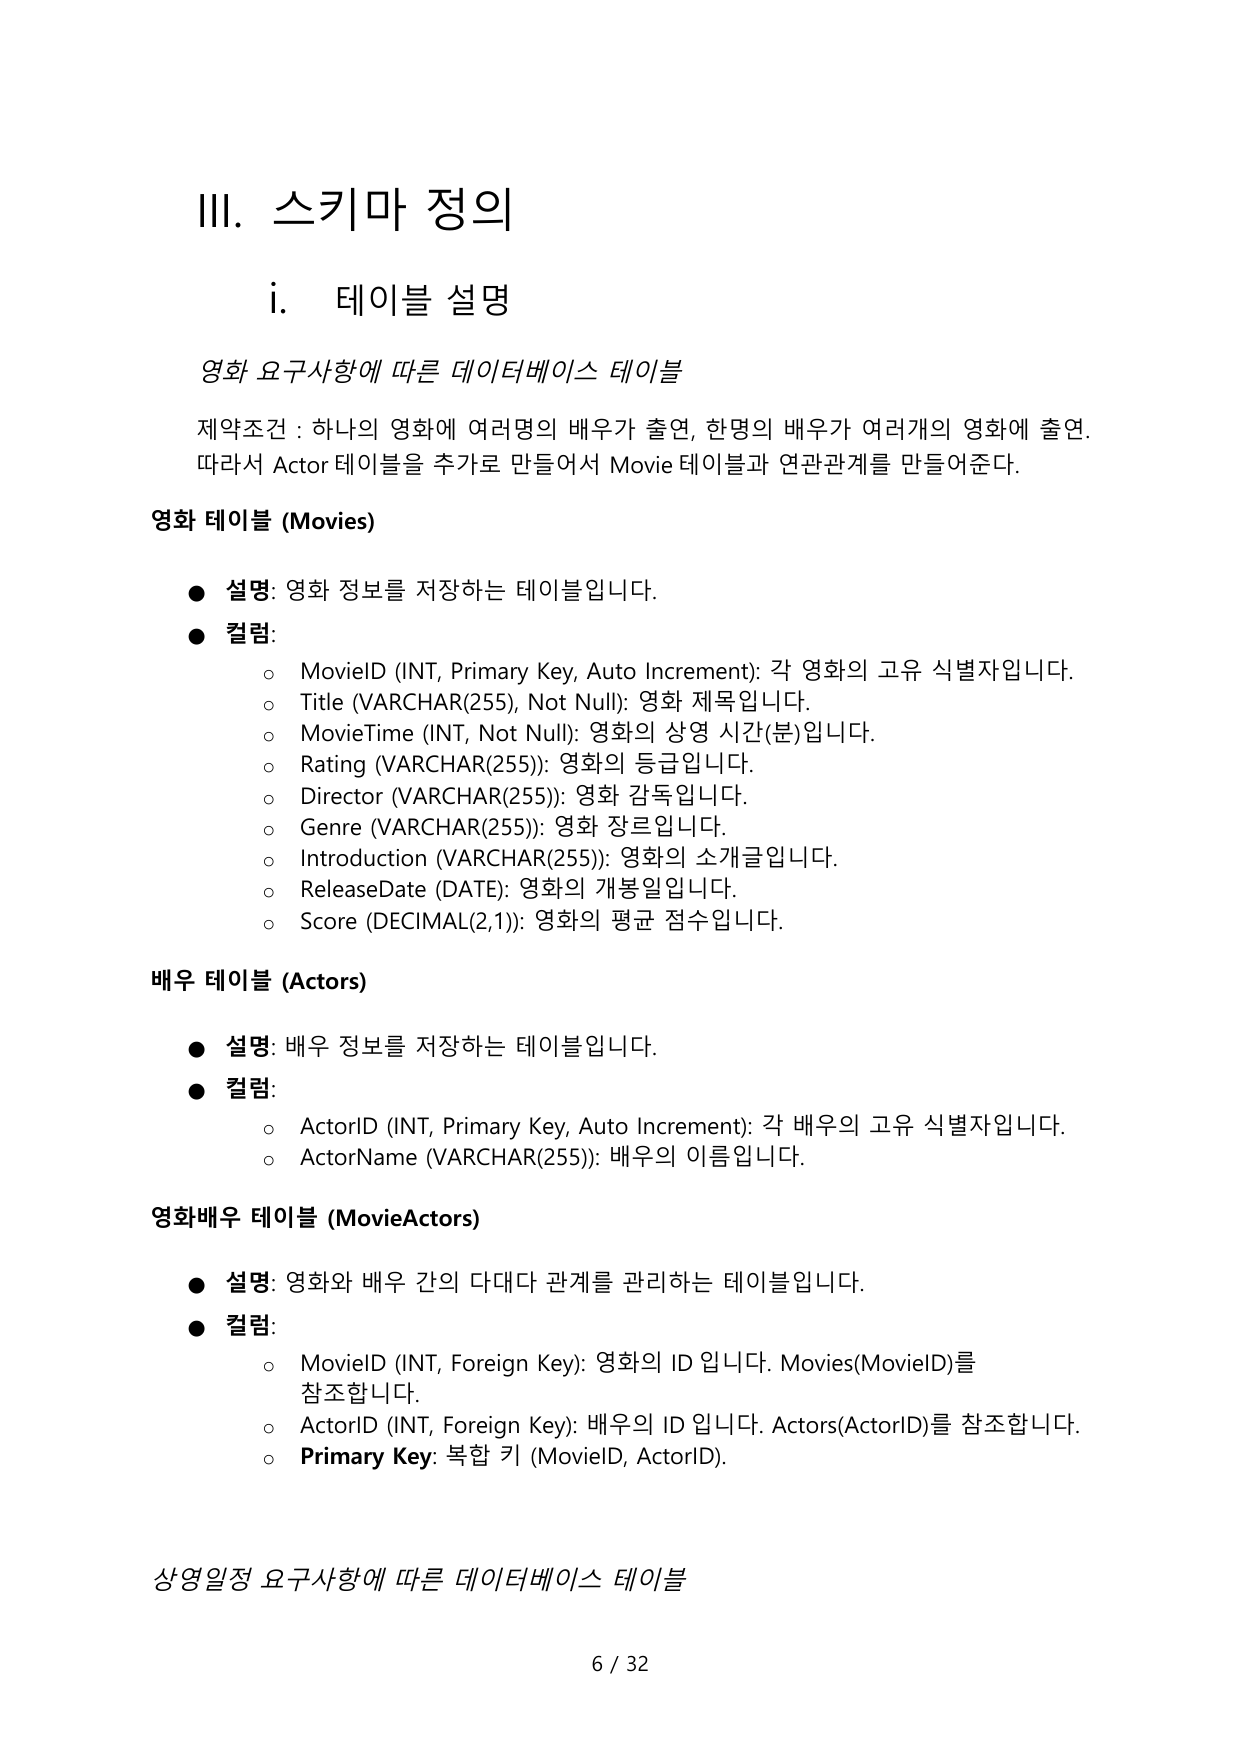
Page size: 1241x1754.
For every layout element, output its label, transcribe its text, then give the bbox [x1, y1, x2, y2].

list Primary Key: 복합 키 (MovieID, ActorID). [262, 1439, 1090, 1471]
list ActorID (INT, Foreign Key): 배우의 ID입니다. Actors(ActorID)를 참조합니다. [262, 1408, 1090, 1439]
list 설명: 영화와 배우 간의 다대다 관계를 관리하는 테이블입니다. [187, 1261, 1090, 1304]
list ReleaseDate (DATE): 영화의 개봉일입니다. [262, 873, 1090, 904]
list ActorName (VARCHAR(255)): 배우의 이름입니다. [262, 1141, 1090, 1172]
list 설명: 배우 정보를 저장하는 테이블입니다. [187, 1024, 1090, 1067]
text 영화 요구사항에 따른 데이터베이스 테이블 [196, 355, 1090, 388]
list 테이블 설명 [287, 268, 1090, 323]
list 설명: 영화 정보를 저장하는 테이블입니다. [187, 569, 1090, 611]
list Genre (VARCHAR(255)): 영화 장르입니다. [262, 810, 1090, 842]
text 상영일정 요구사항에 따른 데이터베이스 테이블 [150, 1562, 1090, 1595]
list 컬럼: [187, 1304, 1090, 1346]
list Introduction (VARCHAR(255)): 영화의 소개글입니다. [262, 842, 1090, 873]
list Title (VARCHAR(255), Not Null): 영화 제목입니다. [262, 685, 1090, 717]
list 스키마 정의 [196, 177, 1090, 238]
list Score (DECIMAL(2,1)): 영화의 평균 점수입니다. [262, 904, 1090, 935]
list MovieID (INT, Foreign Key): 영화의 ID입니다. Movies(MovieID)를 참조합니다. [262, 1346, 1090, 1408]
list MovieID (INT, Primary Key, Auto Increment): 각 영화의 고유 식별자입니다. [262, 654, 1090, 685]
text 제약조건 : 하나의 영화에 여러명의 배우가 출연, 한명의 배우가 여러개의 영화에 출연. 따라서 Actor테이블을 추가로 만들어서 Movie테이블과 연관관계를 만들어준다. [196, 414, 1090, 479]
list ActorID (INT, Primary Key, Auto Increment): 각 배우의 고유 식별자입니다. [262, 1109, 1090, 1141]
list MovieTime (INT, Not Null): 영화의 상영 시간(분)입니다. [262, 717, 1090, 748]
list Director (VARCHAR(255)): 영화 감독입니다. [262, 779, 1090, 810]
list 컬럼: [187, 1067, 1090, 1109]
text 배우 테이블 (Actors) [150, 964, 1090, 995]
text 영화배우 테이블 (MovieActors) [150, 1201, 1090, 1232]
list 컬럼: [187, 611, 1090, 654]
list Rating (VARCHAR(255)): 영화의 등급입니다. [262, 748, 1090, 779]
text 영화 테이블 (Movies) [150, 504, 1090, 535]
